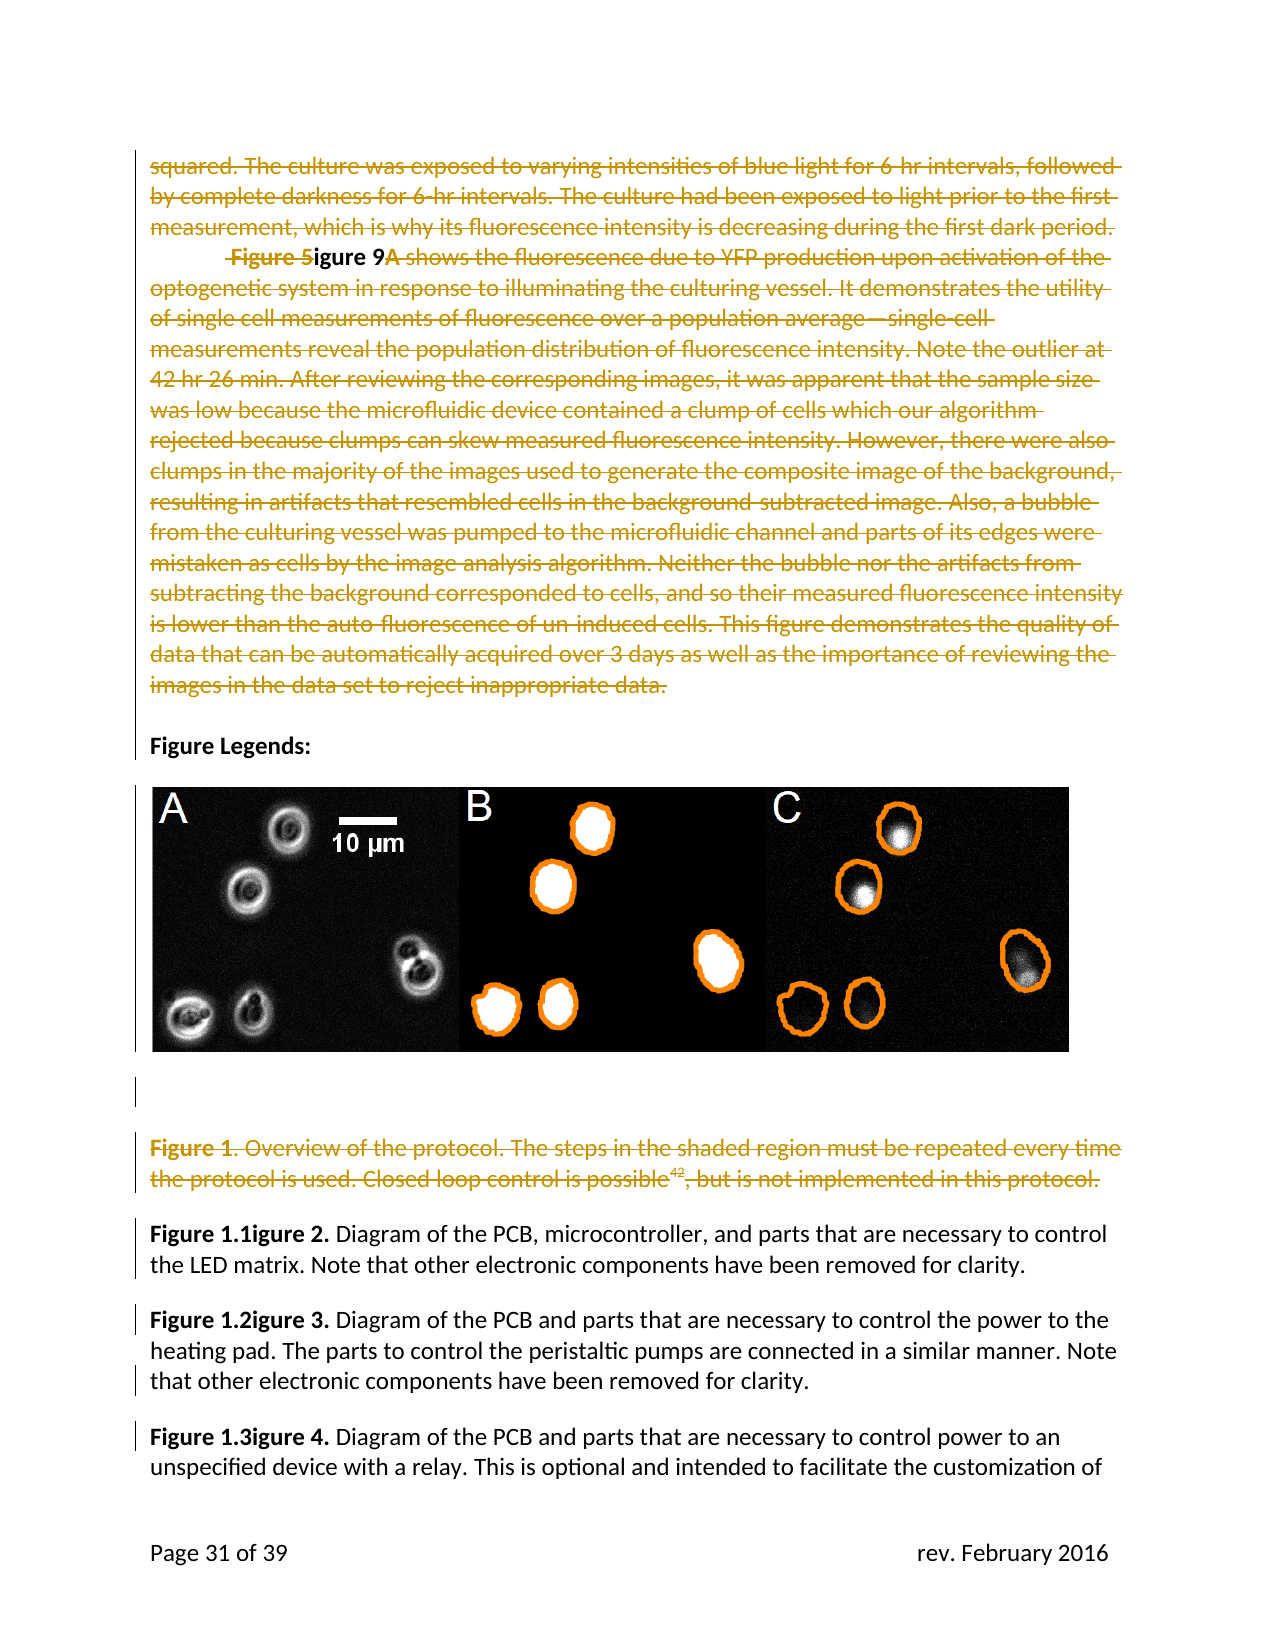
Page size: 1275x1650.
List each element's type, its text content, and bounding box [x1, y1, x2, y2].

text Figure Legends: [150, 730, 1125, 760]
picture [150, 785, 1072, 1052]
